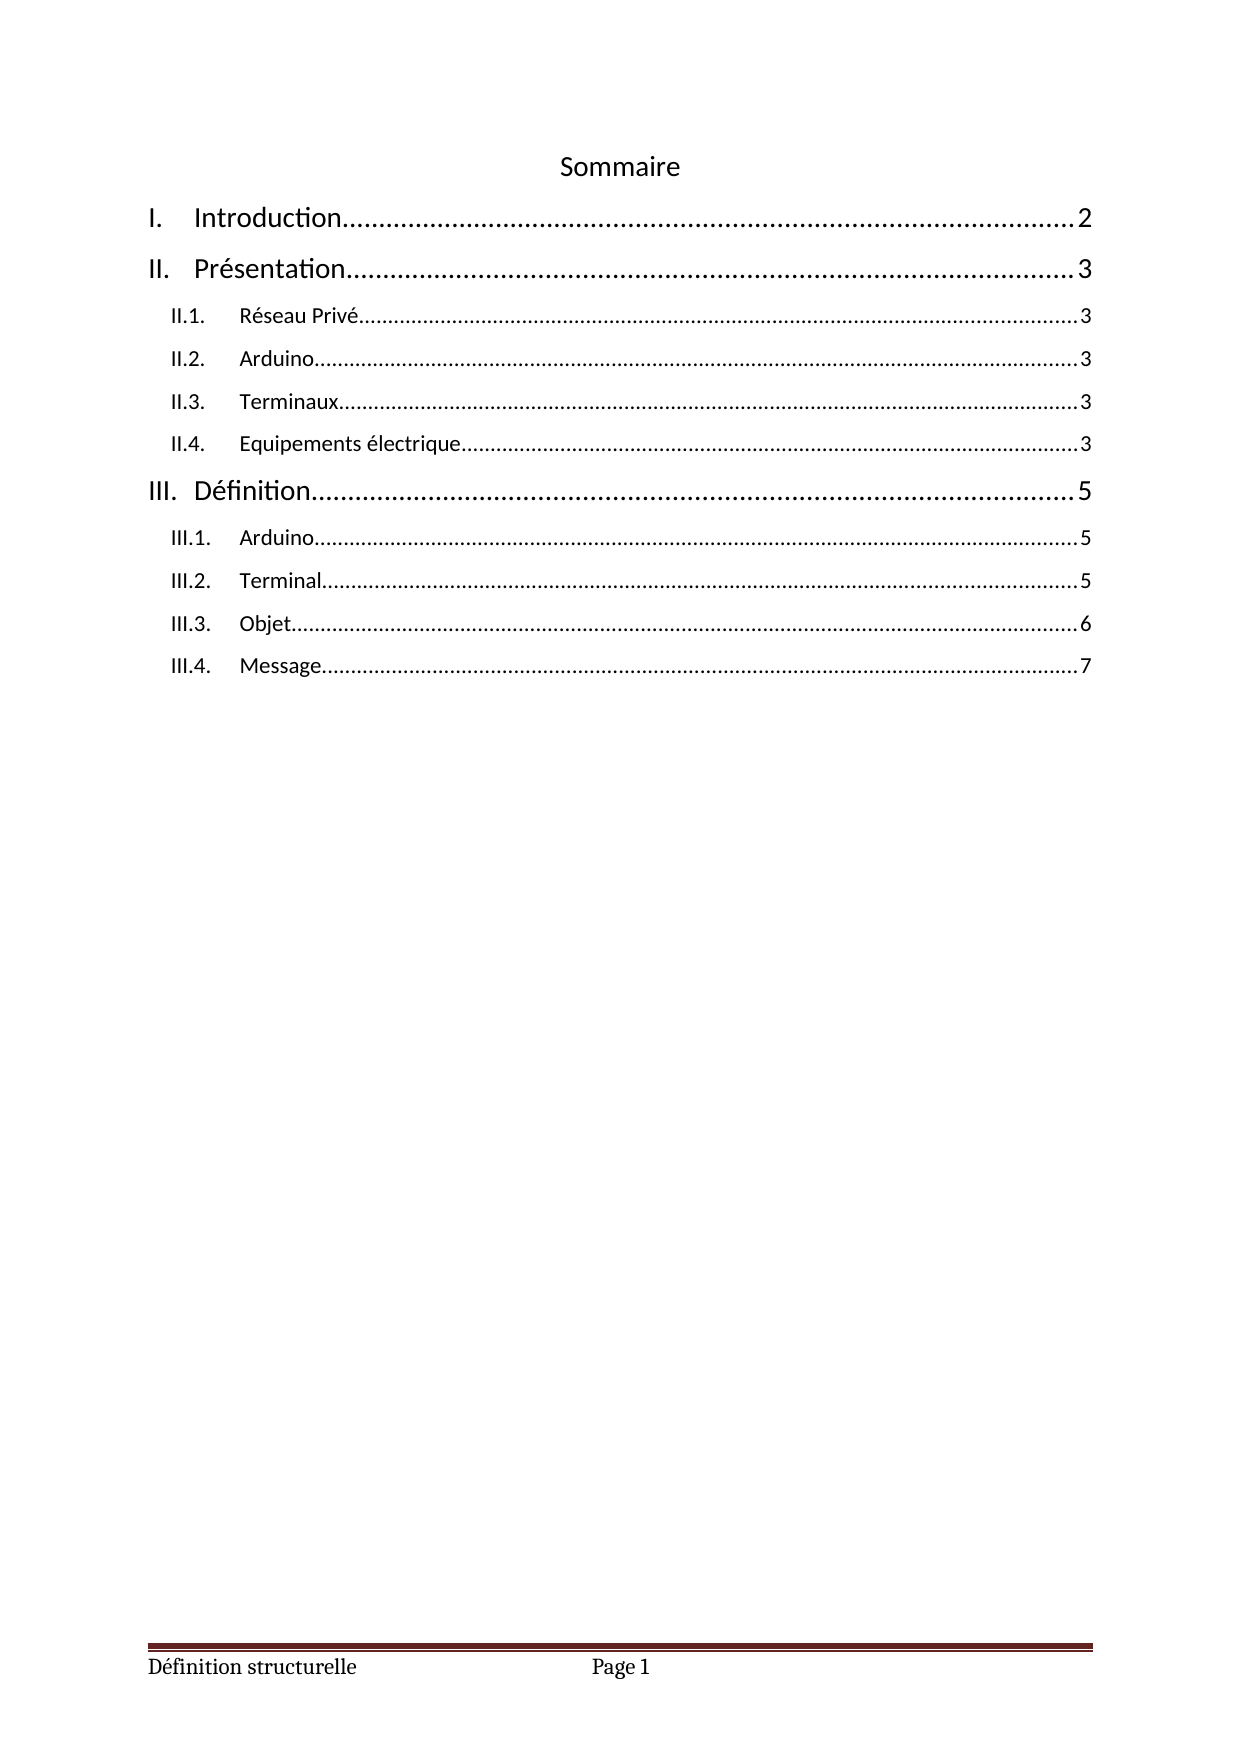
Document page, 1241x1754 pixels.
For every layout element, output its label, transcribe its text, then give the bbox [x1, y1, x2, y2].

text III.4. Message 7 [171, 651, 1093, 679]
text III.1. Arduino 5 [171, 523, 1093, 551]
text III. Définition 5 [148, 472, 1093, 508]
text II.1. Réseau Privé 3 [171, 302, 1093, 330]
text II.2. Arduino 3 [171, 344, 1093, 372]
text II. Présentation 3 [148, 250, 1093, 286]
text II.3. Terminaux 3 [171, 387, 1093, 415]
text I. Introduction 2 [148, 199, 1093, 234]
text III.2. Terminal 5 [171, 566, 1093, 594]
text II.4. Equipements électrique 3 [171, 429, 1093, 457]
text III.3. Objet 6 [171, 609, 1093, 637]
